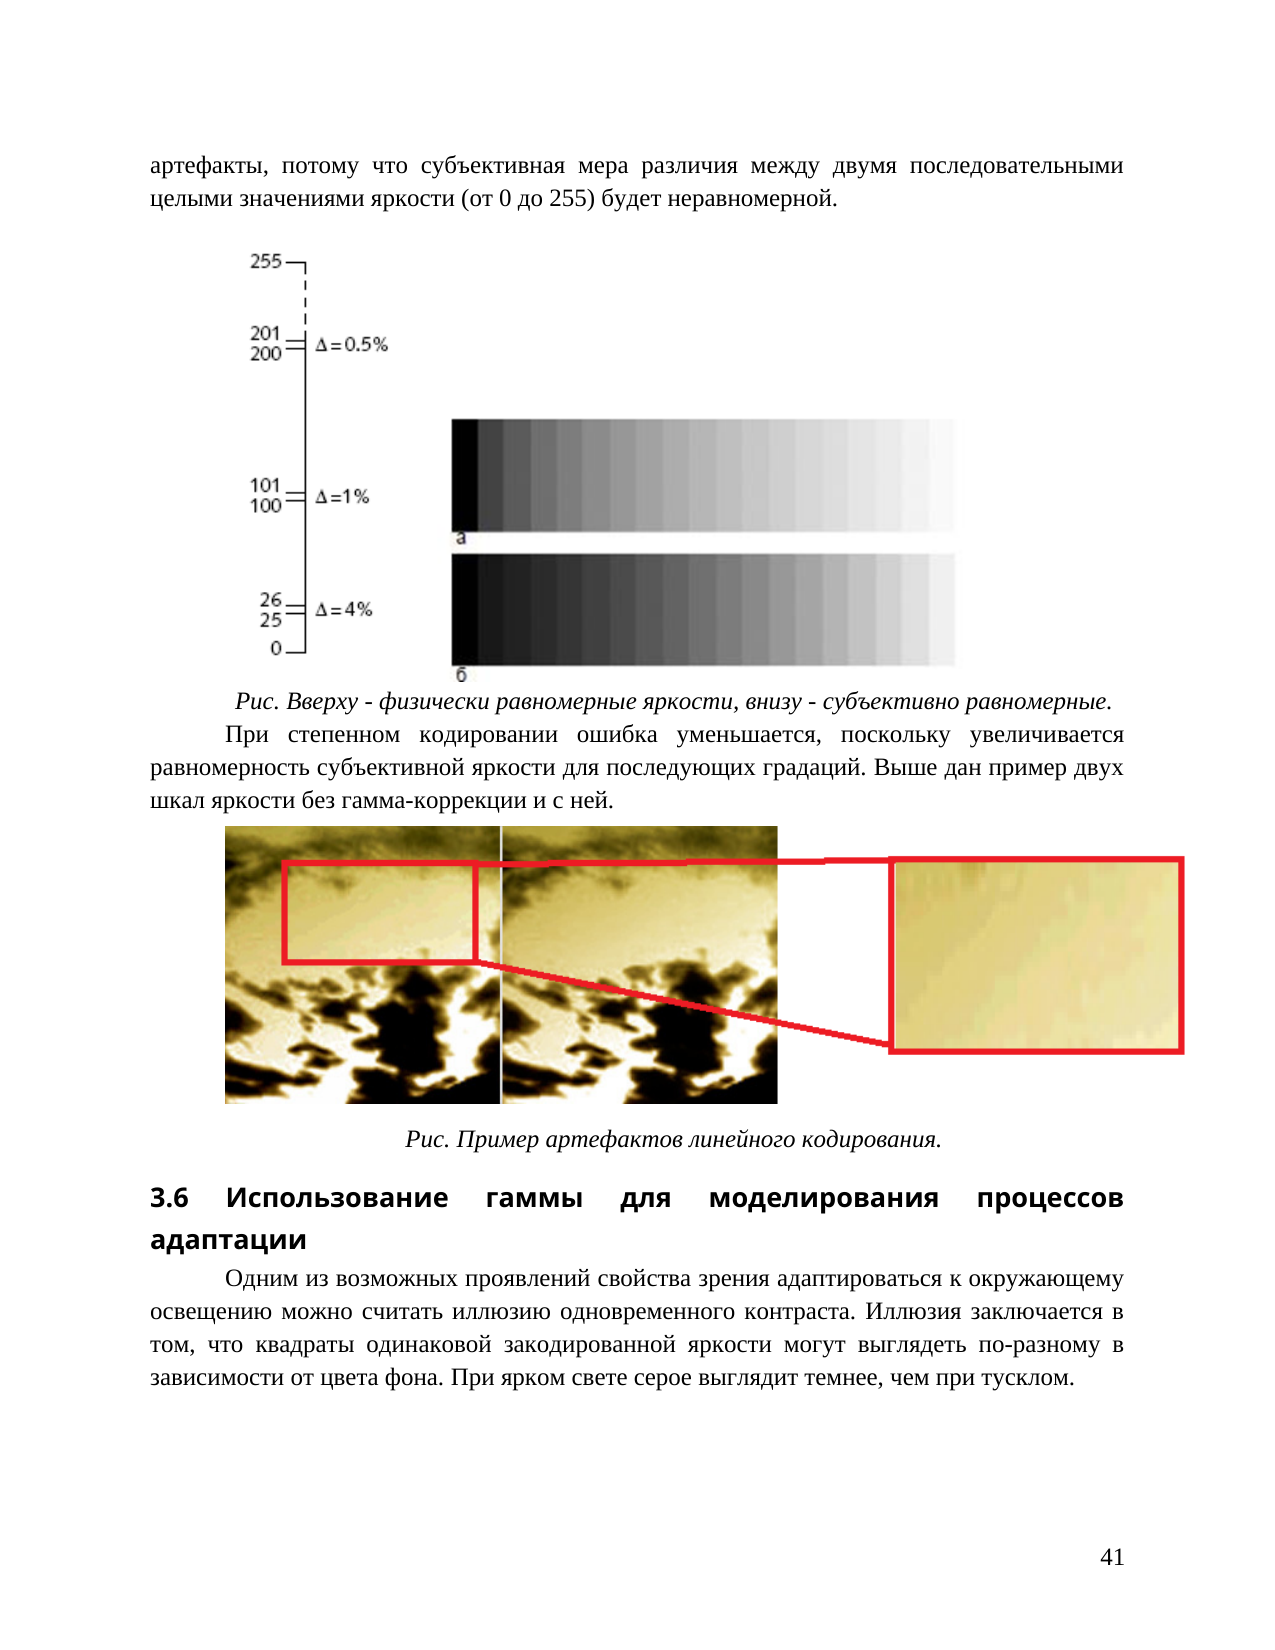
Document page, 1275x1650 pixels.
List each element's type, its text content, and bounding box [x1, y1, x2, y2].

text Рис. Вверху - физически равномерные яркости, внизу - субъективно равномерные. [150, 686, 1125, 715]
text Рис. Пример артефактов линейного кодирования. [150, 1124, 1125, 1153]
picture [225, 216, 1058, 682]
text Одним из возможных проявлений свойства зрения адаптироваться к окружающему освещению можно считать иллюзию одновременного контраста. Иллюзия заключается в том, что квадраты одинаковой закодированной яркости могут выглядеть по-разному в зависимости от цвета фона. При ярком свете серое выглядит темнее, чем при тусклом. [150, 1263, 1125, 1391]
picture [225, 826, 1200, 1104]
subtitle 3.6 Использование гаммы для моделирования процессов адаптации [150, 1178, 1125, 1258]
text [150, 150, 1125, 212]
text При степенном кодировании ошибка уменьшается, поскольку увеличивается равномерность субъективной яркости для последующих градаций. Выше дан пример двух шкал яркости без гамма-коррекции и с ней. [150, 719, 1125, 814]
